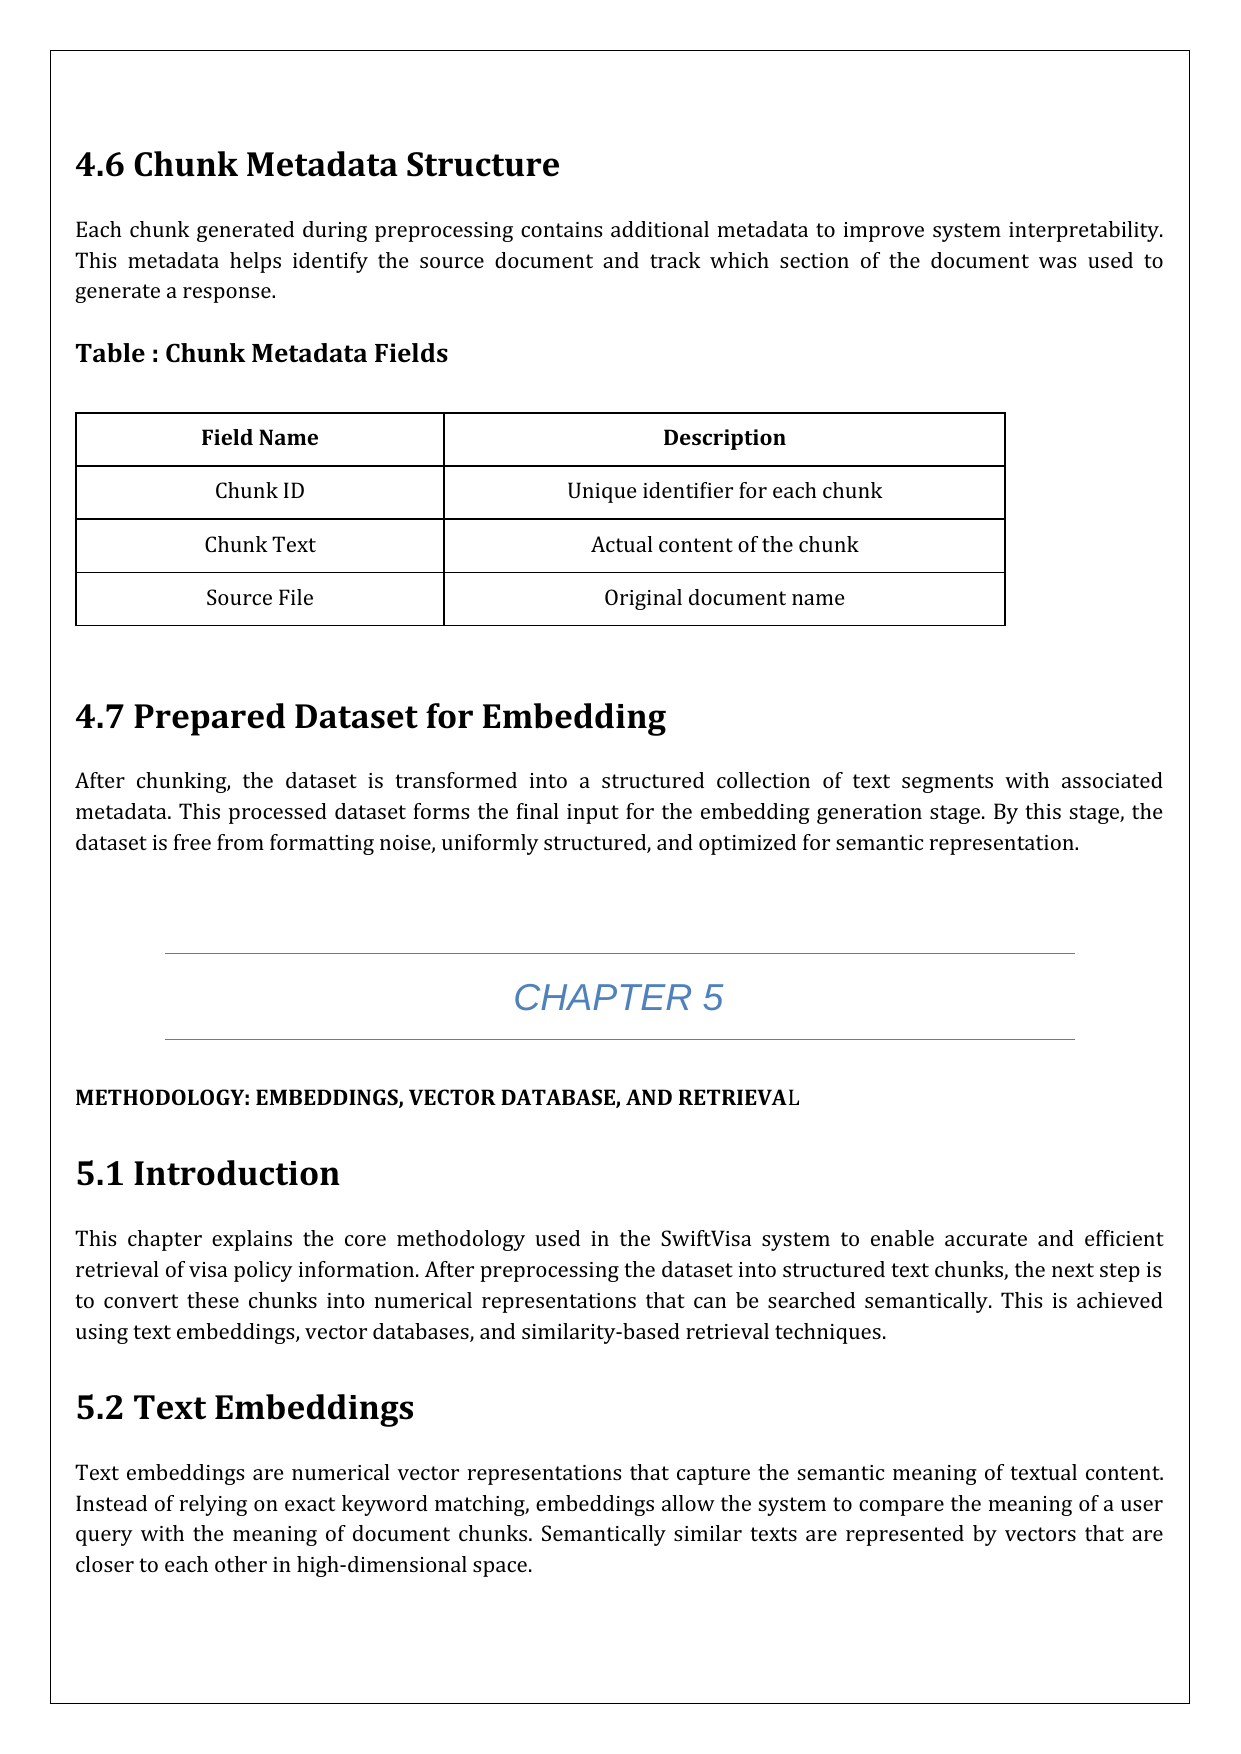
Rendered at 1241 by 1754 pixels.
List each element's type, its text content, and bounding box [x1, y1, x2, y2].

text Text embeddings are numerical vector representations that capture the semantic meaning of textual content. Instead of relying on exact keyword matching, embeddings allow the system to compare the meaning of a user query with the meaning of document chunks. Semantically similar texts are represented by vectors that are closer to each other in high-dimensional space. [75, 1458, 1165, 1578]
text METHODOLOGY: EMBEDDINGS, VECTOR DATABASE, AND RETRIEVAL [75, 1084, 1165, 1111]
table_cell Unique identifier for each chunk [445, 467, 1004, 518]
text Each chunk generated during preprocessing contains additional metadata to improve system interpretability. This metadata helps identify the source document and track which section of the document was used to generate a response. [75, 215, 1165, 304]
subtitle 4.6 Chunk Metadata Structure [75, 143, 1165, 184]
table_header Description [445, 414, 1004, 465]
text This chapter explains the core methodology used in the SwiftVisa system to enable accurate and efficient retrieval of visa policy information. After preprocessing the dataset into structured text chunks, the next step is to convert these chunks into numerical representations that can be searched semantically. This is achieved using text embeddings, vector databases, and similarity-based retrieval techniques. [75, 1225, 1165, 1344]
table_header Field Name [77, 414, 443, 465]
table_cell Actual content of the chunk [445, 520, 1004, 571]
text CHAPTER 5 [165, 954, 1075, 1039]
subtitle 5.2 Text Embeddings [75, 1386, 1165, 1427]
text After chunking, the dataset is transformed into a structured collection of text segments with associated metadata. This processed dataset forms the final input for the embedding generation stage. By this stage, the dataset is free from formatting noise, uniformly structured, and optimized for semantic representation. [75, 767, 1165, 856]
table_cell Chunk Text [77, 520, 443, 571]
subtitle 5.1 Introduction [75, 1152, 1165, 1194]
subtitle 4.7 Prepared Dataset for Embedding [75, 694, 1165, 736]
table_cell Source File [77, 573, 443, 624]
table_cell Original document name [445, 573, 1004, 624]
subtitle Table : Chunk Metadata Fields [75, 337, 1165, 369]
table_cell Chunk ID [77, 467, 443, 518]
